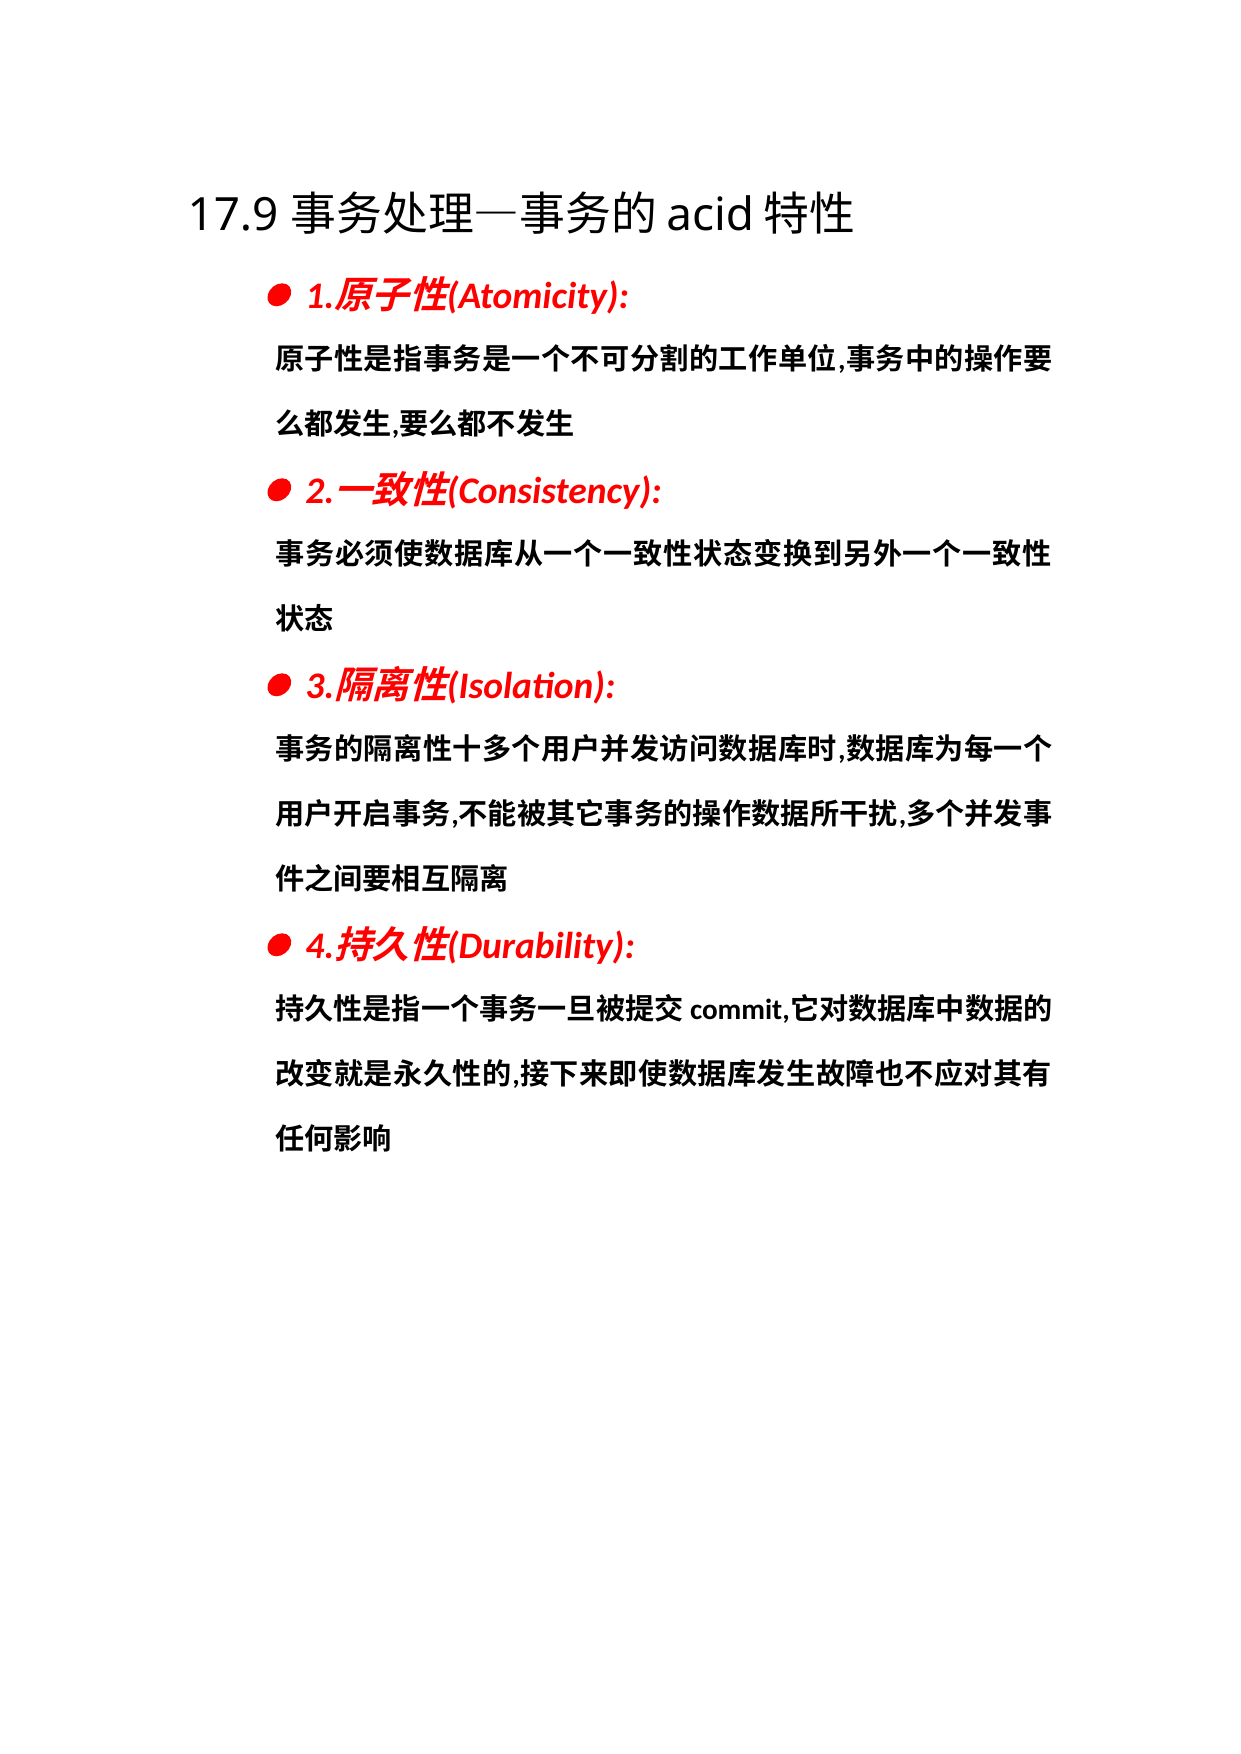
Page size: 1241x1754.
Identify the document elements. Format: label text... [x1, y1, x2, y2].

list 持久性是指一个事务一旦被提交commit,它对数据库中数据的改变就是永久性的,接下来即使数据库发生故障也不应对其有任何影响 [275, 974, 1053, 1169]
list 事务的隔离性十多个用户并发访问数据库时,数据库为每一个用户开启事务,不能被其它事务的操作数据所干扰,多个并发事件之间要相互隔离 [275, 714, 1053, 909]
list 原子性是指事务是一个不可分割的工作单位,事务中的操作要么都发生,要么都不发生 [275, 324, 1053, 454]
list 事务必须使数据库从一个一致性状态变换到另外一个一致性状态 [275, 519, 1053, 649]
list 4.持久性(Durability): [261, 909, 1053, 974]
list 2.一致性(Consistency): [261, 454, 1053, 519]
list 1.原子性(Atomicity): [261, 259, 1053, 324]
list 3.隔离性(Isolation): [261, 649, 1053, 714]
text 17.9 事务处理—事务的acid特性 [187, 162, 1053, 259]
